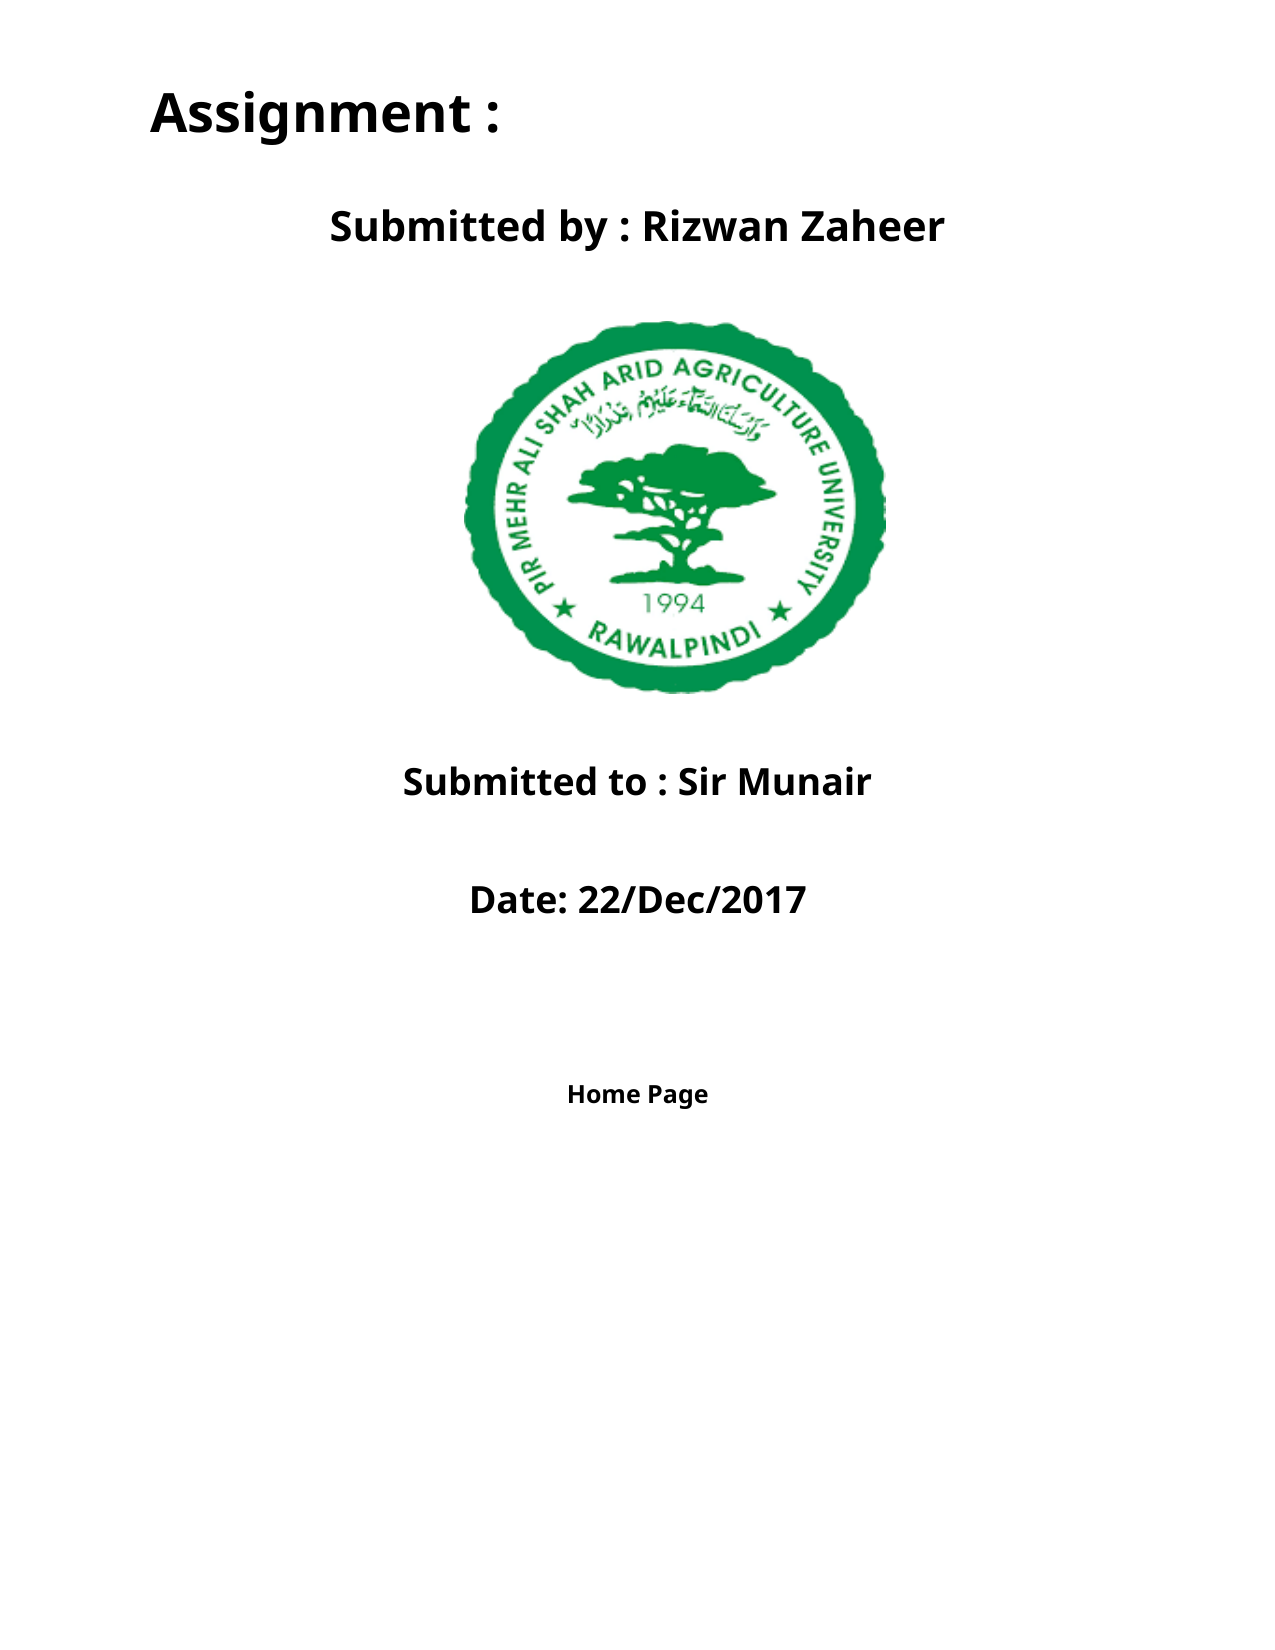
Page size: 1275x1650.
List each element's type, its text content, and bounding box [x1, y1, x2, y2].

text Submitted to : Sir Munair [150, 755, 1125, 806]
text Submitted by : Rizwan Zaheer [150, 197, 1125, 254]
text Date: 22/Dec/2017 [150, 823, 1125, 925]
picture [464, 321, 886, 694]
text Home Page [150, 1077, 1125, 1111]
